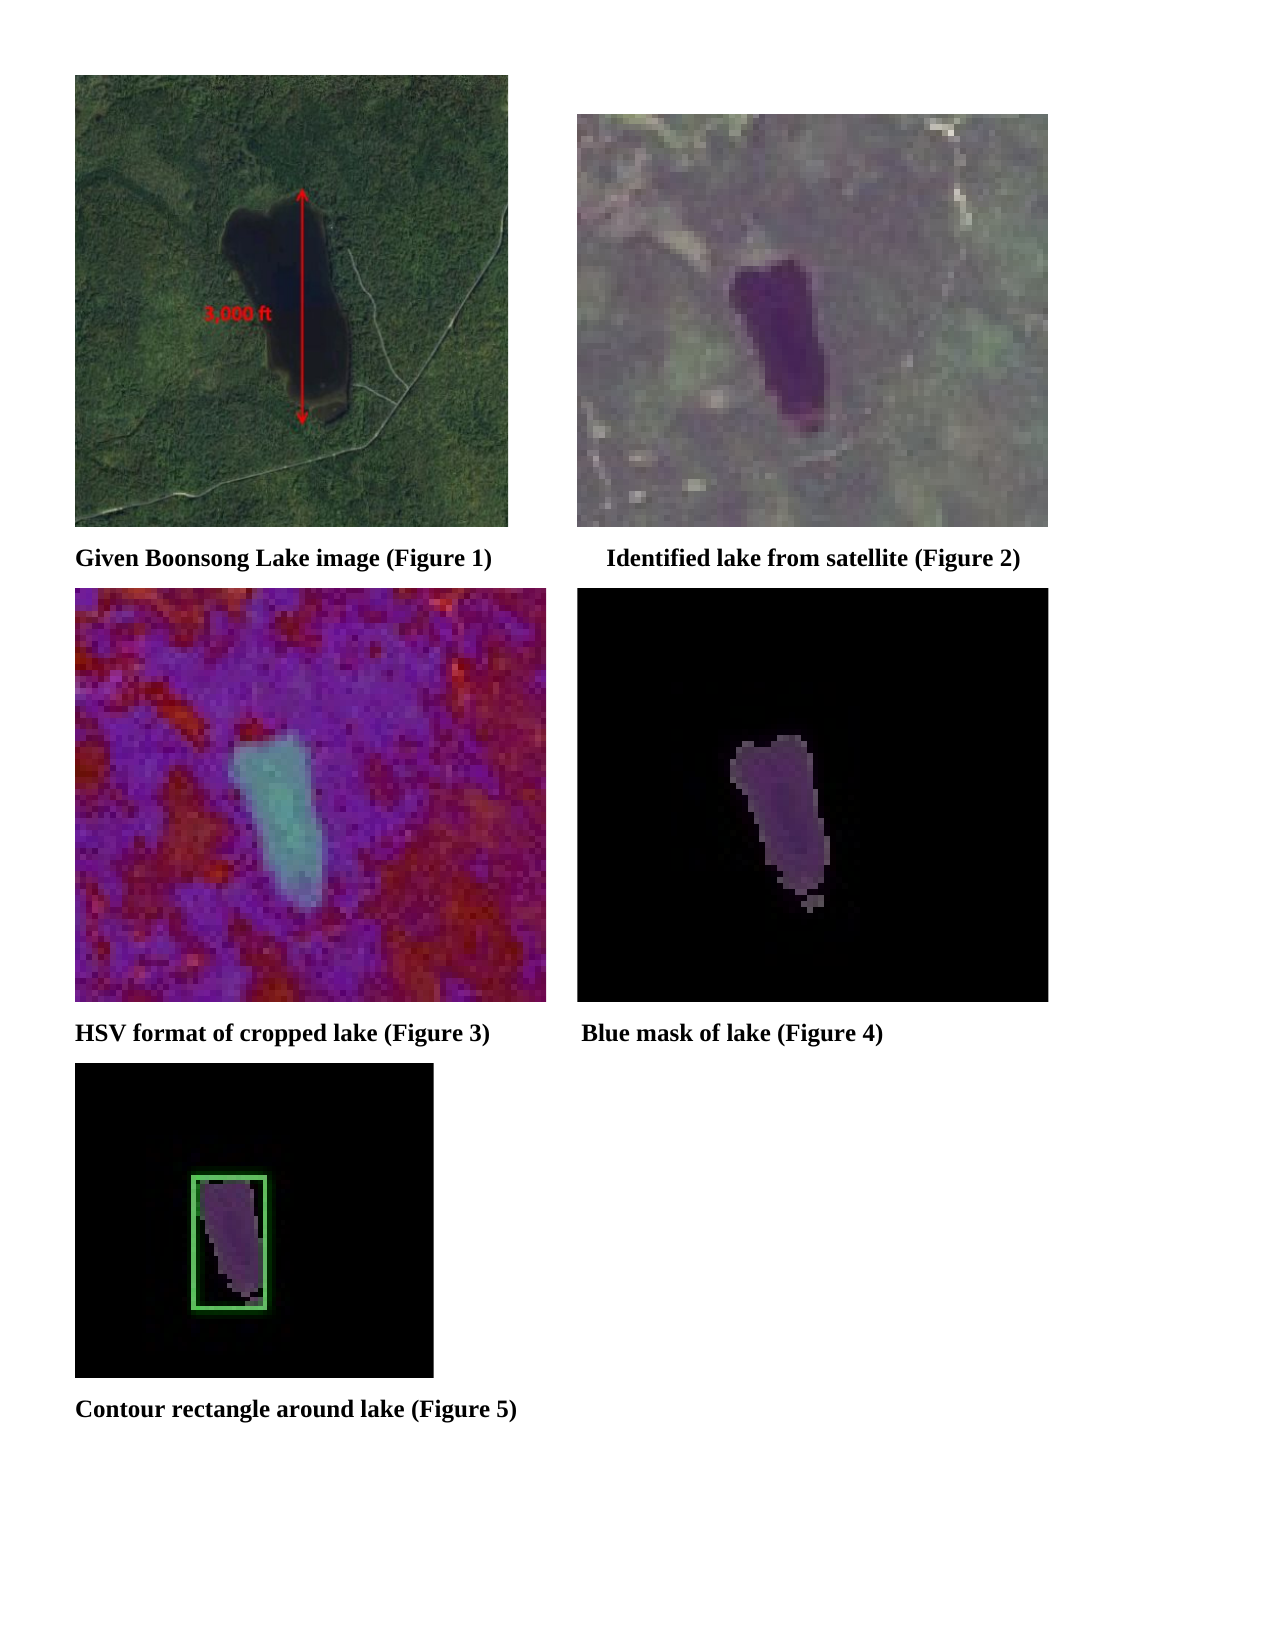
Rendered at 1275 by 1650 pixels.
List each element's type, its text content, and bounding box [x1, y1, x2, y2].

picture [577, 114, 1048, 527]
picture [75, 588, 547, 1002]
picture [75, 1063, 434, 1378]
picture [75, 75, 509, 527]
picture [577, 588, 1049, 1002]
text HSV format of cropped lake (Figure 3) Blue mask of lake (Figure 4) [75, 1018, 1200, 1047]
text Given Boonsong Lake image (Figure 1) Identified lake from satellite (Figure 2) [75, 543, 1200, 572]
text Contour rectangle around lake (Figure 5) [75, 1394, 1200, 1423]
